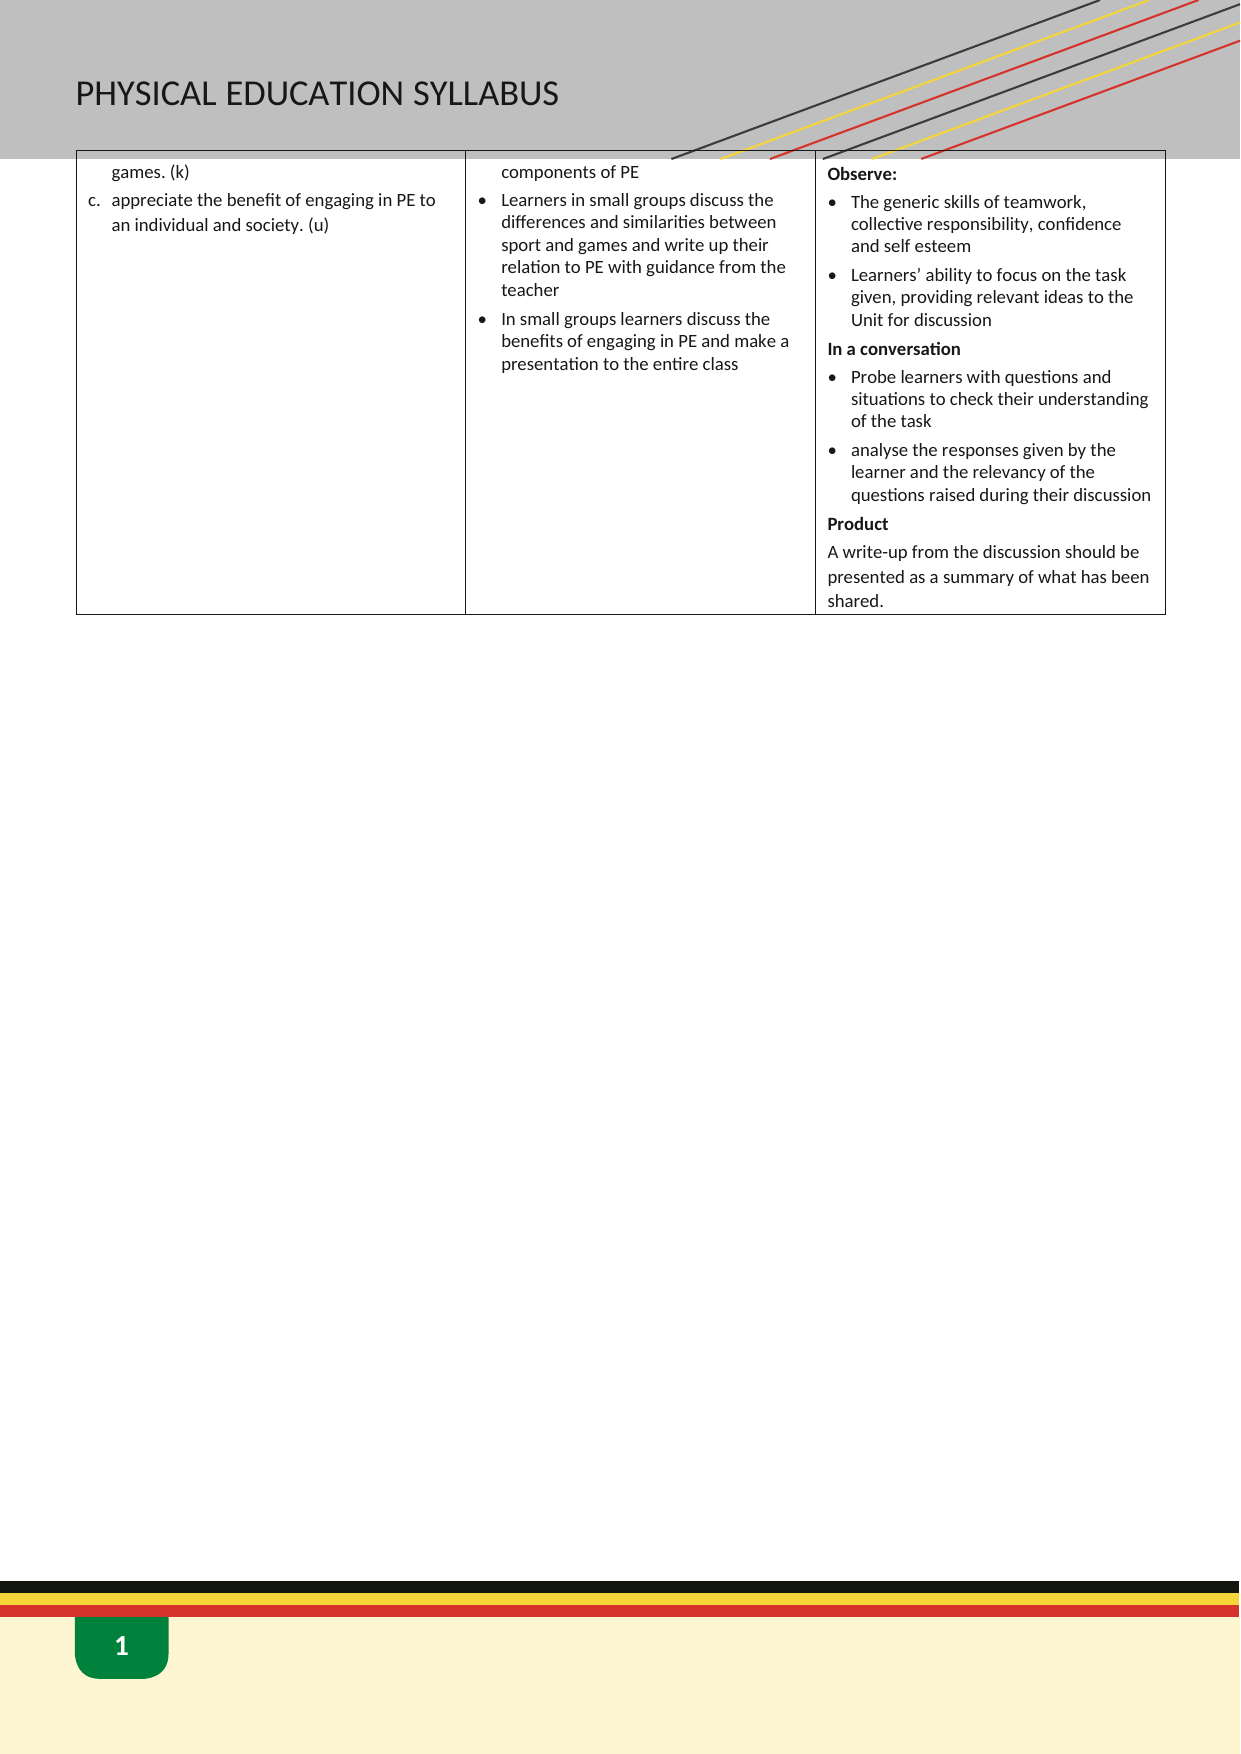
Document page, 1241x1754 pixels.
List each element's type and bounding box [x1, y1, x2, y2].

table_cell [466, 151, 815, 614]
table_cell [77, 151, 465, 614]
table_cell [816, 151, 1165, 614]
